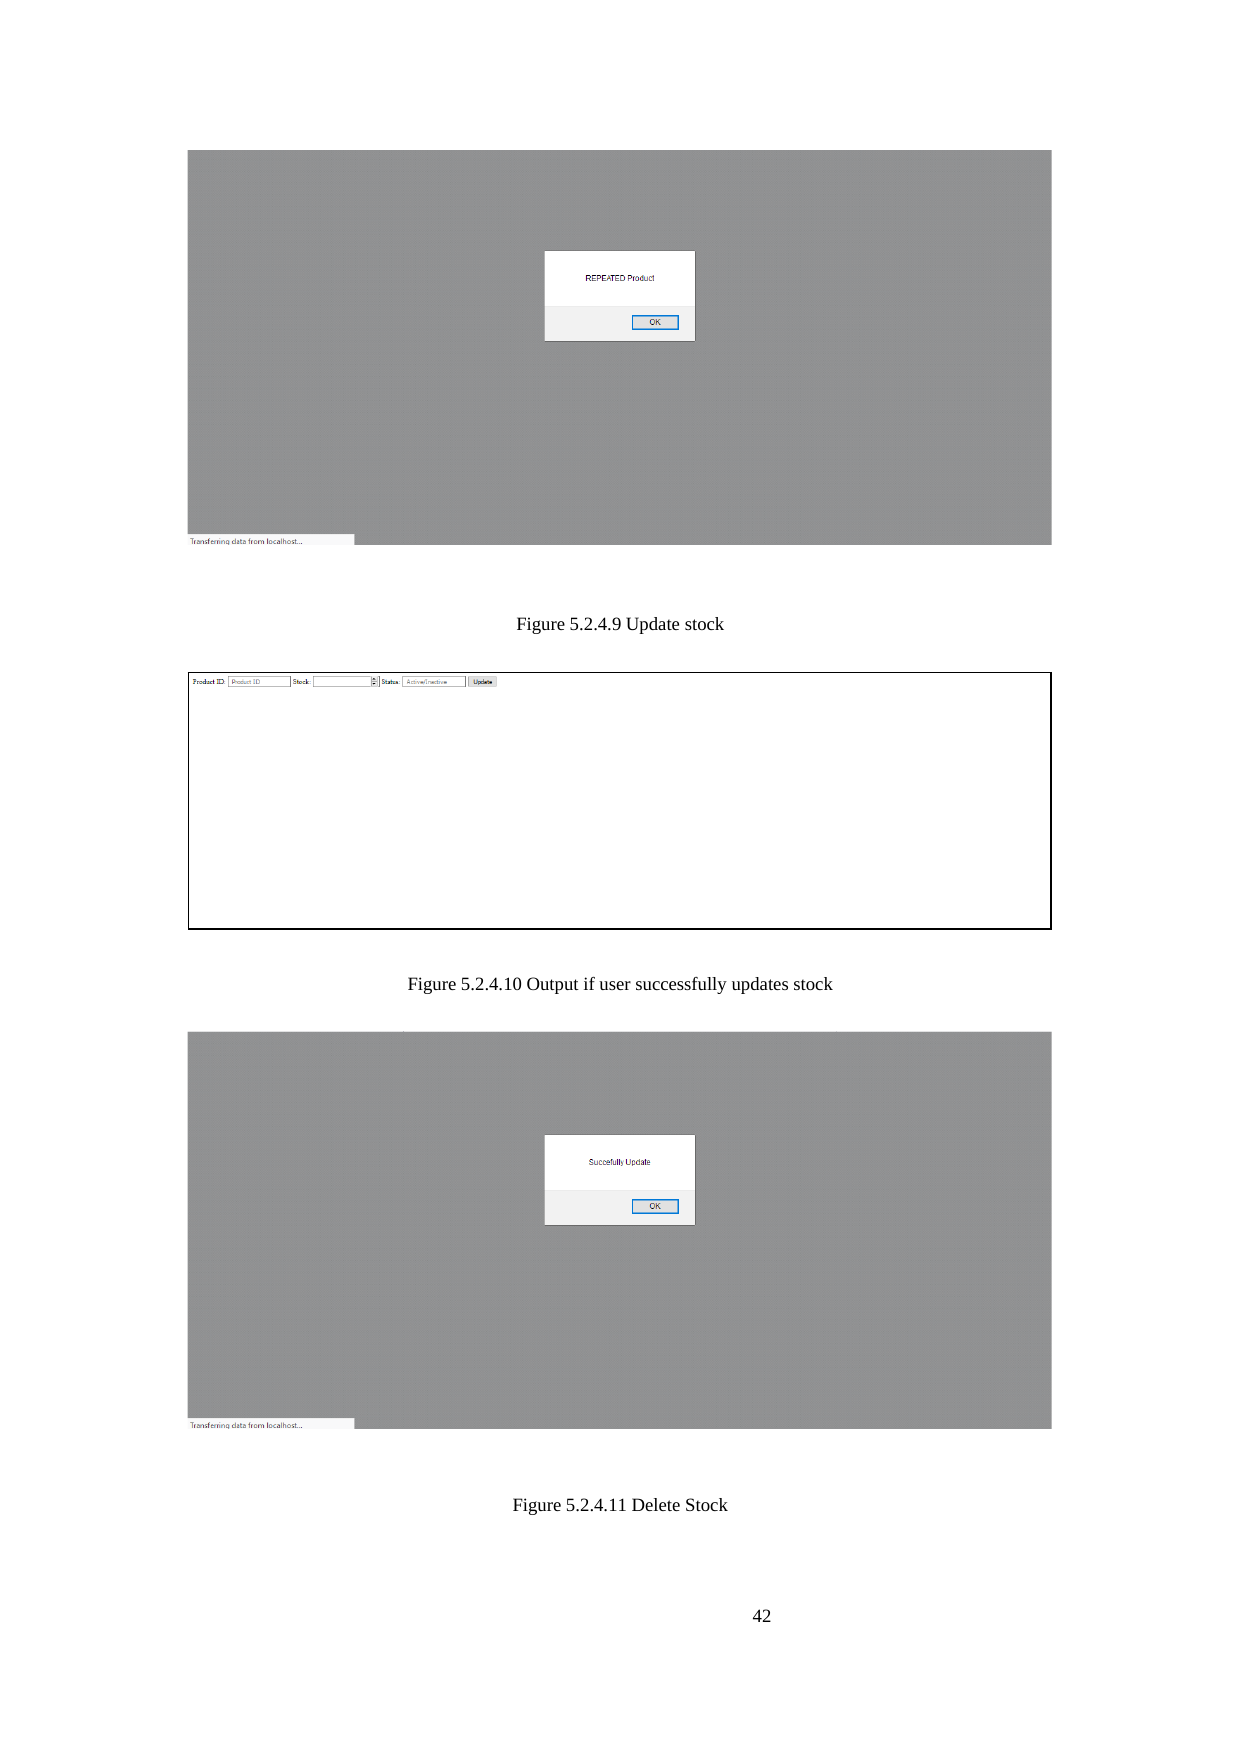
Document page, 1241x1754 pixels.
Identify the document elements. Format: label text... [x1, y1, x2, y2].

picture [189, 673, 1050, 928]
picture [187, 150, 1052, 545]
text Figure 5.2.4.10 Output if user successfully updates stock [187, 967, 1053, 999]
text Figure 5.2.4.9 Update stock [187, 608, 1053, 640]
picture [187, 1031, 1052, 1429]
text Figure 5.2.4.11 Delete Stock [187, 1489, 1053, 1521]
